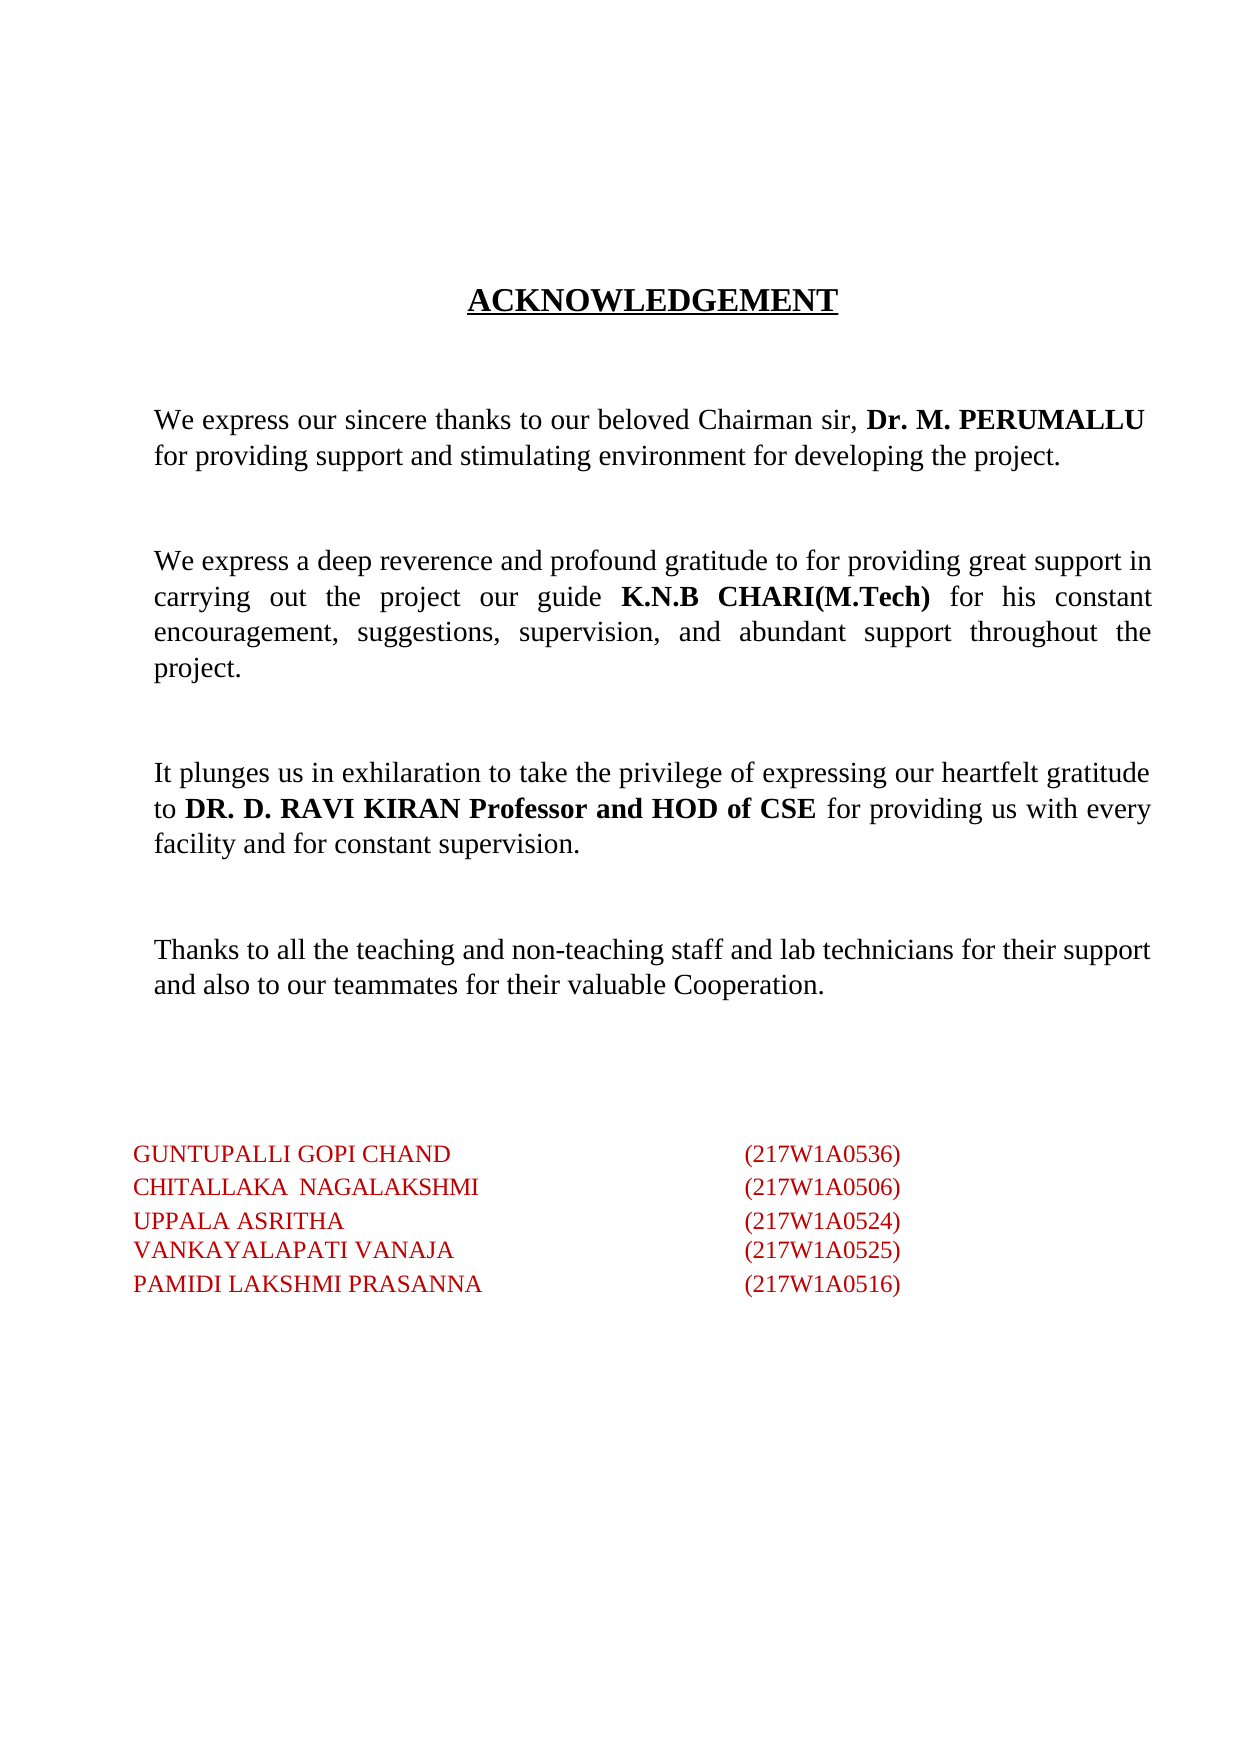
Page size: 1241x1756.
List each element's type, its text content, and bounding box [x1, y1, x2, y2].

text It plunges us in exhilaration to take the privilege of expressing our heartfelt gratitude to DR. D. RAVI KIRAN Professor and HOD of CSE for providing us with every facility and for constant supervision. [153, 756, 1152, 860]
text We express our sincere thanks to our beloved Chairman sir, Dr. M. PERUMALLU [153, 402, 1196, 436]
text We express a deep reverence and profound gratitude to for providing great support in carrying out the project our guide K.N.B CHARI(M.Tech) for his constant encouragement, suggestions, supervision, and abundant support throughout the project. [153, 543, 1152, 683]
text VANKAYALAPATI VANAJA (217W1A0525) [133, 1235, 1196, 1264]
text PAMIDI LAKSHMI PRASANNA (217W1A0516) [133, 1269, 1196, 1297]
subtitle for providing support and stimulating environment for developing the project. [153, 438, 1196, 471]
text UPPALA ASRITHA (217W1A0524) [133, 1206, 1196, 1235]
subtitle ACKNOWLEDGEMENT [184, 280, 1121, 318]
text GUNTUPALLI GOPI CHAND (217W1A0536) CHITALLAKA NAGALAKSHMI (217W1A0506) [133, 1139, 903, 1201]
subtitle Thanks to all the teaching and non-teaching staff and lab technicians for their support and also to our teammates for their valuable Cooperation. [153, 932, 1152, 1001]
